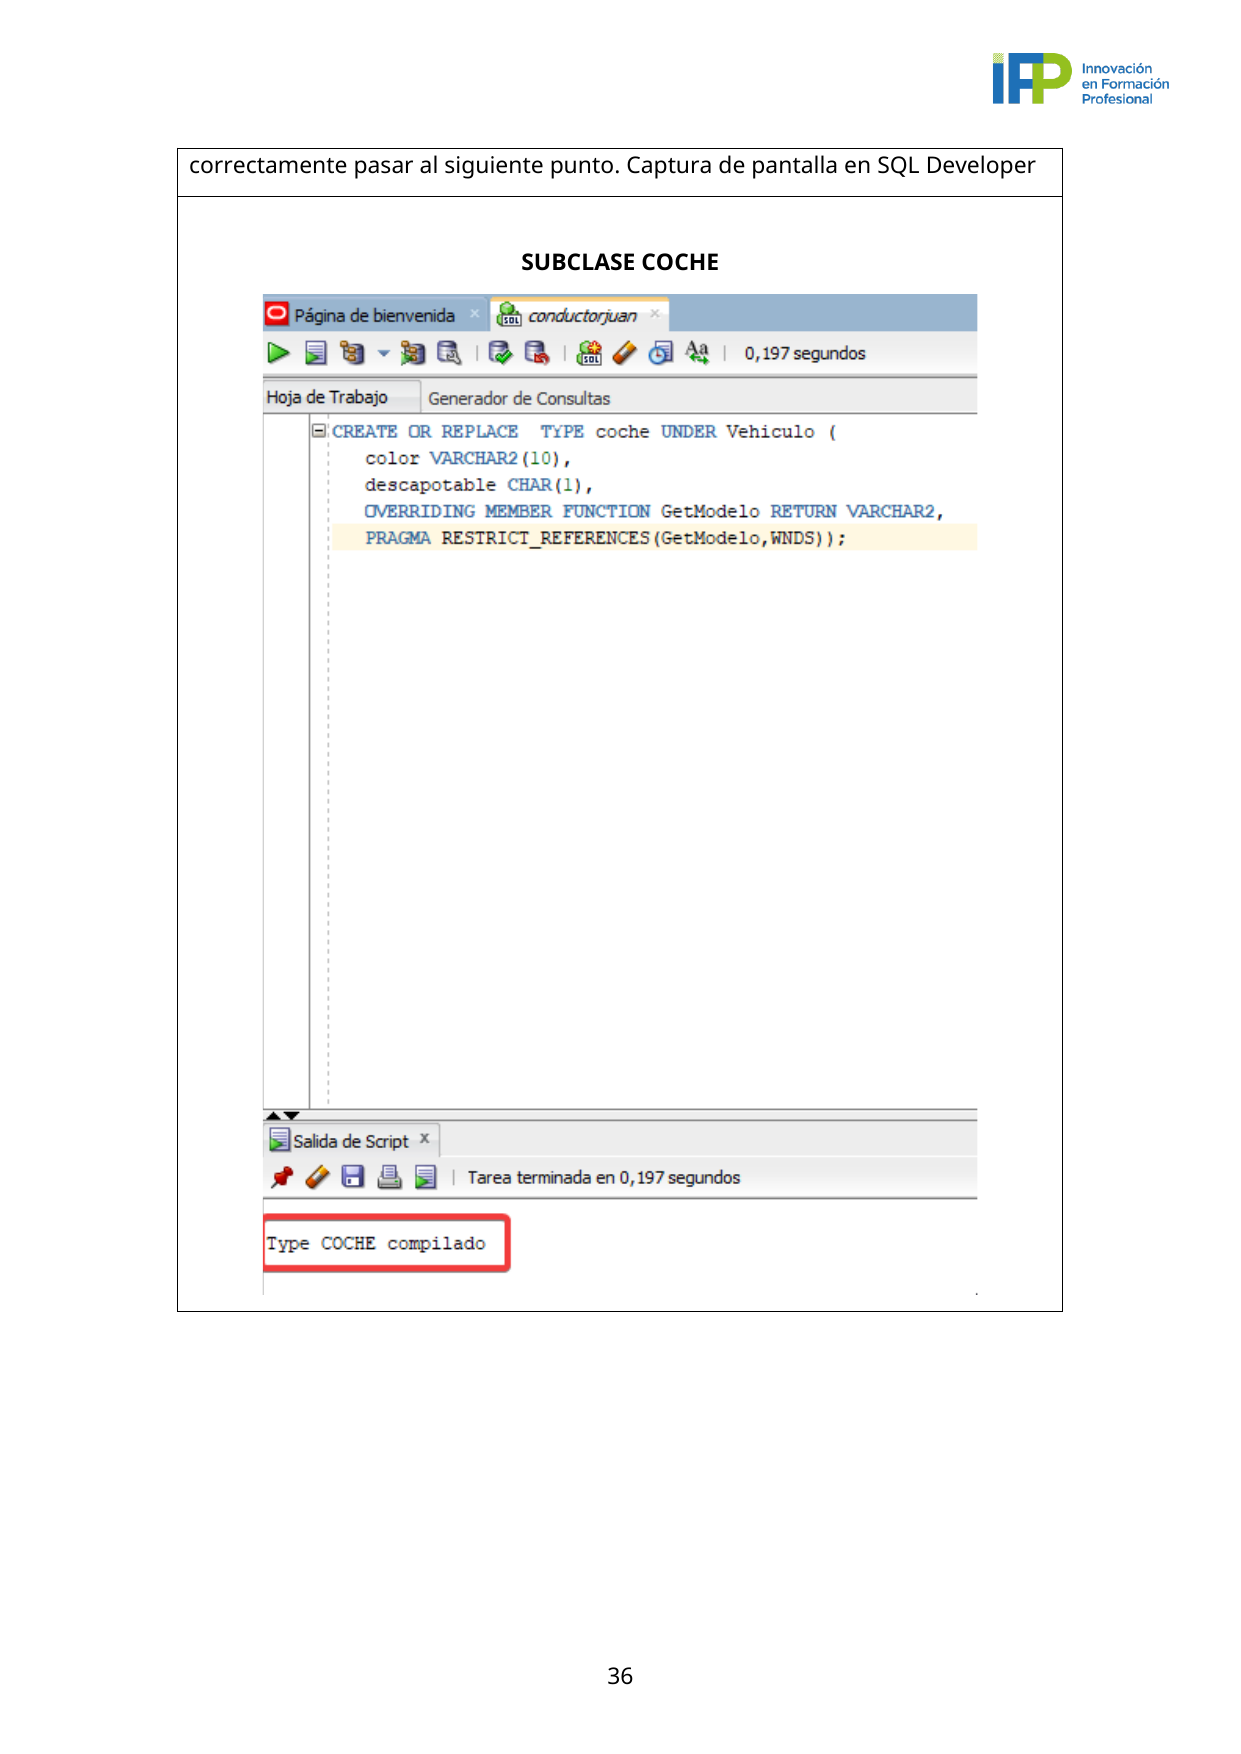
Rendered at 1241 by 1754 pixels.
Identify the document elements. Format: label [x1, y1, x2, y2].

picture [262, 294, 978, 1295]
table_cell [178, 149, 1062, 196]
picture [990, 53, 1172, 104]
table_cell [178, 197, 1062, 1311]
